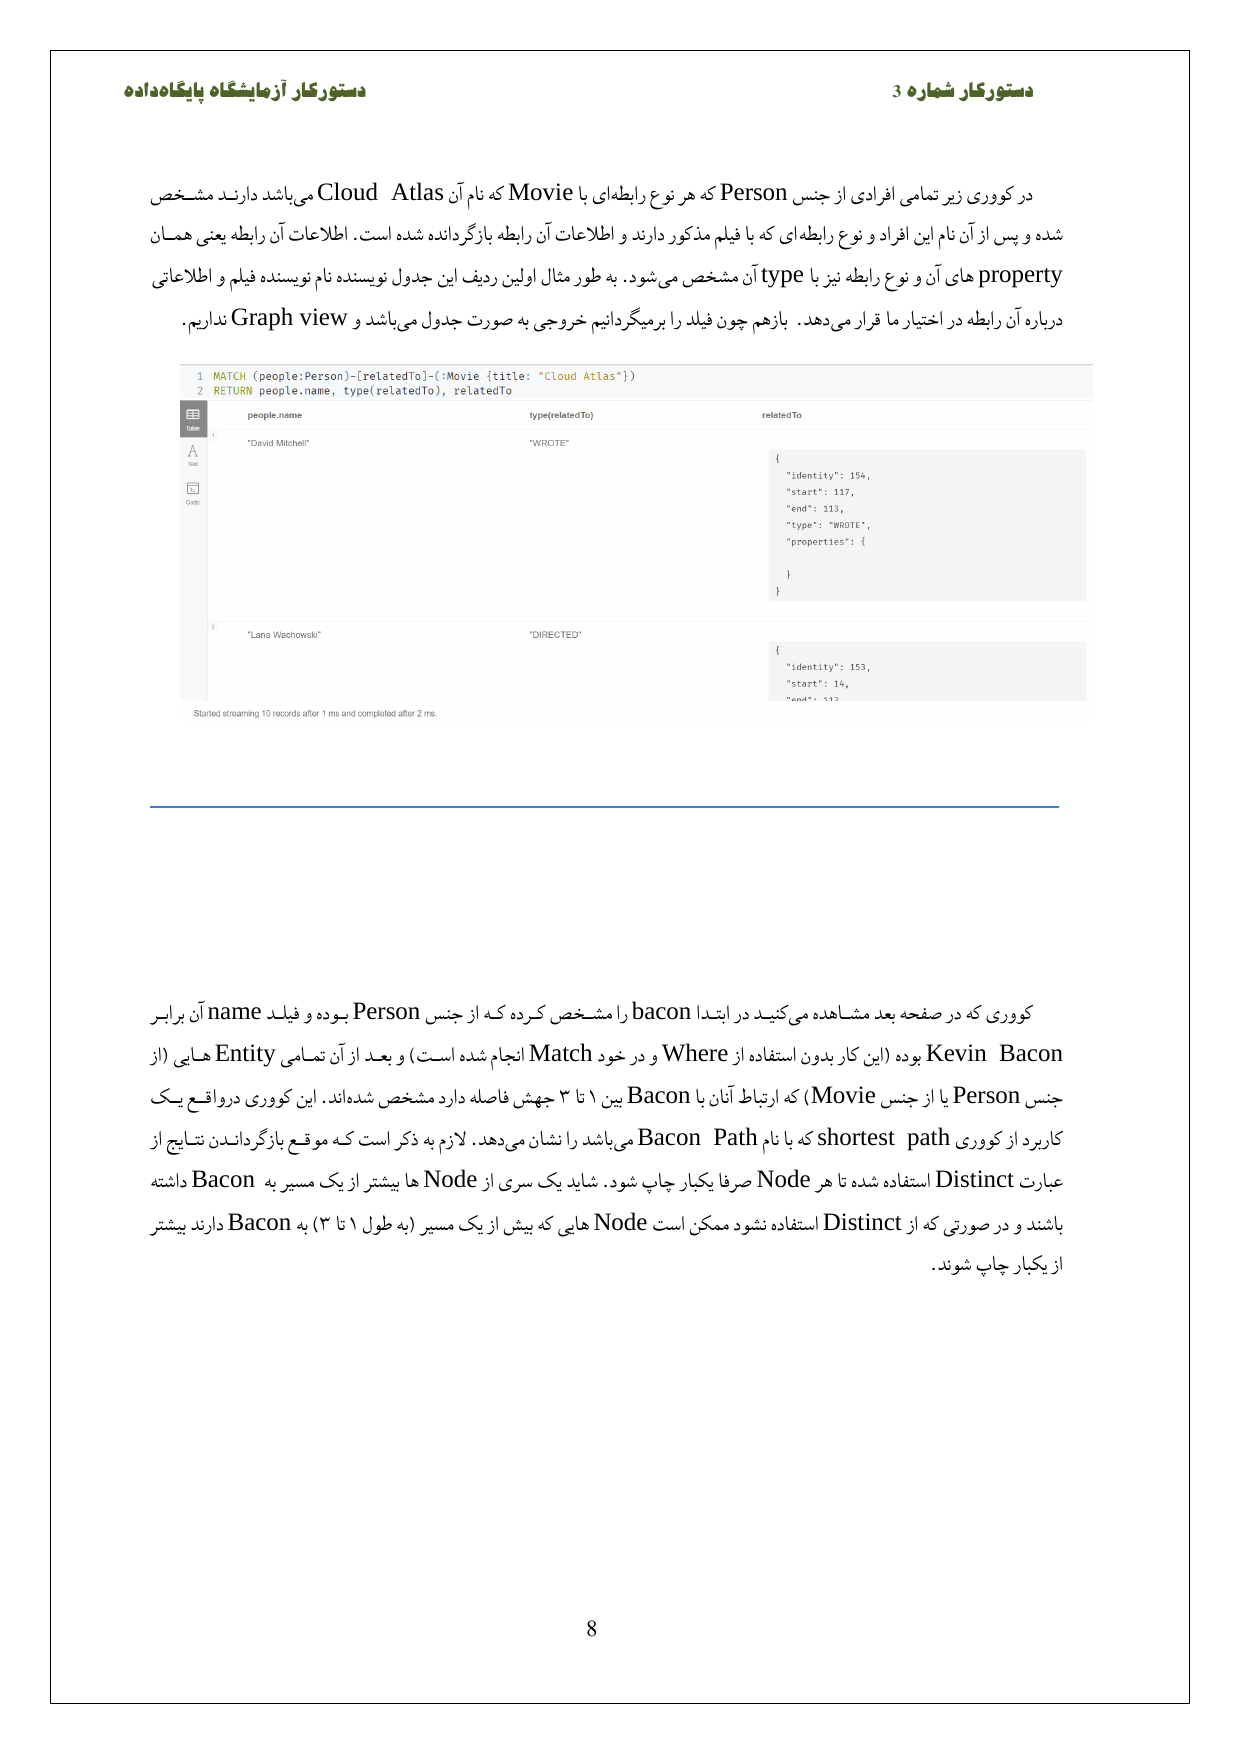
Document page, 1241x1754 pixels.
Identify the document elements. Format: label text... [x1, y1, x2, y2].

text کووری که در صفحه بعد مشاهده می‌کنید در ابتدا bacon را مشخص کرده که از جنس Person بوده و فیلد name آن برابر Kevin Bacon بوده (این کار بدون استفاده از Where و در خود Match انجام شده است) و بعد از آن تمامی Entity هایی (از جنس Person یا از جنس Movie) که ارتباط آنان با Bacon بین ۱ تا ۳ جهش فاصله دارد مشخص شده‌اند. این کووری درواقع یک کاربرد از کووری shortest path که با نام Bacon Path می‌باشد را نشان می‌دهد. لازم به ذکر است که موقع بازگرداندن نتایج از عبارت Distinct استفاده شده تا هر Node صرفا یکبار چاپ شود. شاید یک سری از Node ها بیشتر از یک مسیر به ‌Bacon داشته باشند و در صورتی که از Distinct استفاده نشود ممکن است Node هایی که بیش از یک مسیر (به طول ۱ تا ۳) به Bacon دارند بیشتر از یکبار چاپ شوند. [150, 996, 1063, 1284]
text در کووری زیر تمامی افرادی از جنس Person که هر نوع رابطه‌ای با Movie که نام آن Cloud Atlas می‌باشد دارند مشخص شده و پس از آن نام این افراد و نوع رابطه‌ای که با فیلم مذکور دارند و اطلاعات آن رابطه بازگردانده شده است. اطلاعات آن رابطه یعنی همان property های آن و نوع رابطه نیز با type آن مشخص می‌شود. به طور مثال اولین ردیف این جدول نویسنده نام نویسنده فیلم و اطلاعاتی درباره آن رابطه در اختیار ما قرار می‌دهد. بازهم چون فیلد را برمیگردانیم خروجی به صورت جدول می‌باشد و Graph view نداریم. [150, 177, 1063, 338]
picture [180, 364, 1093, 723]
